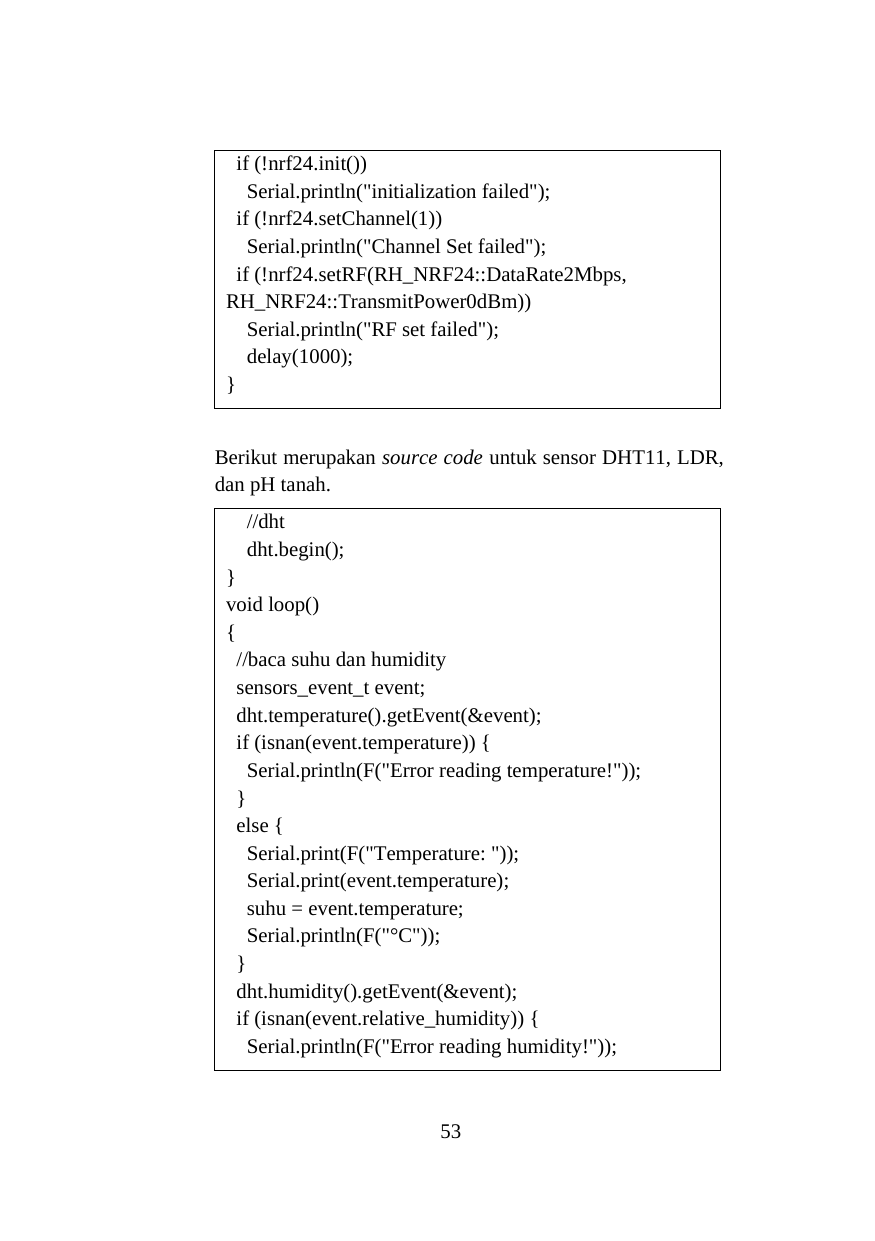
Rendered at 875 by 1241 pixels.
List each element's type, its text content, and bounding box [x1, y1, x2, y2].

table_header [215, 151, 720, 408]
text Berikut merupakan source code untuk sensor DHT11, LDR, dan pH tanah. [214, 445, 724, 496]
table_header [215, 509, 720, 1070]
